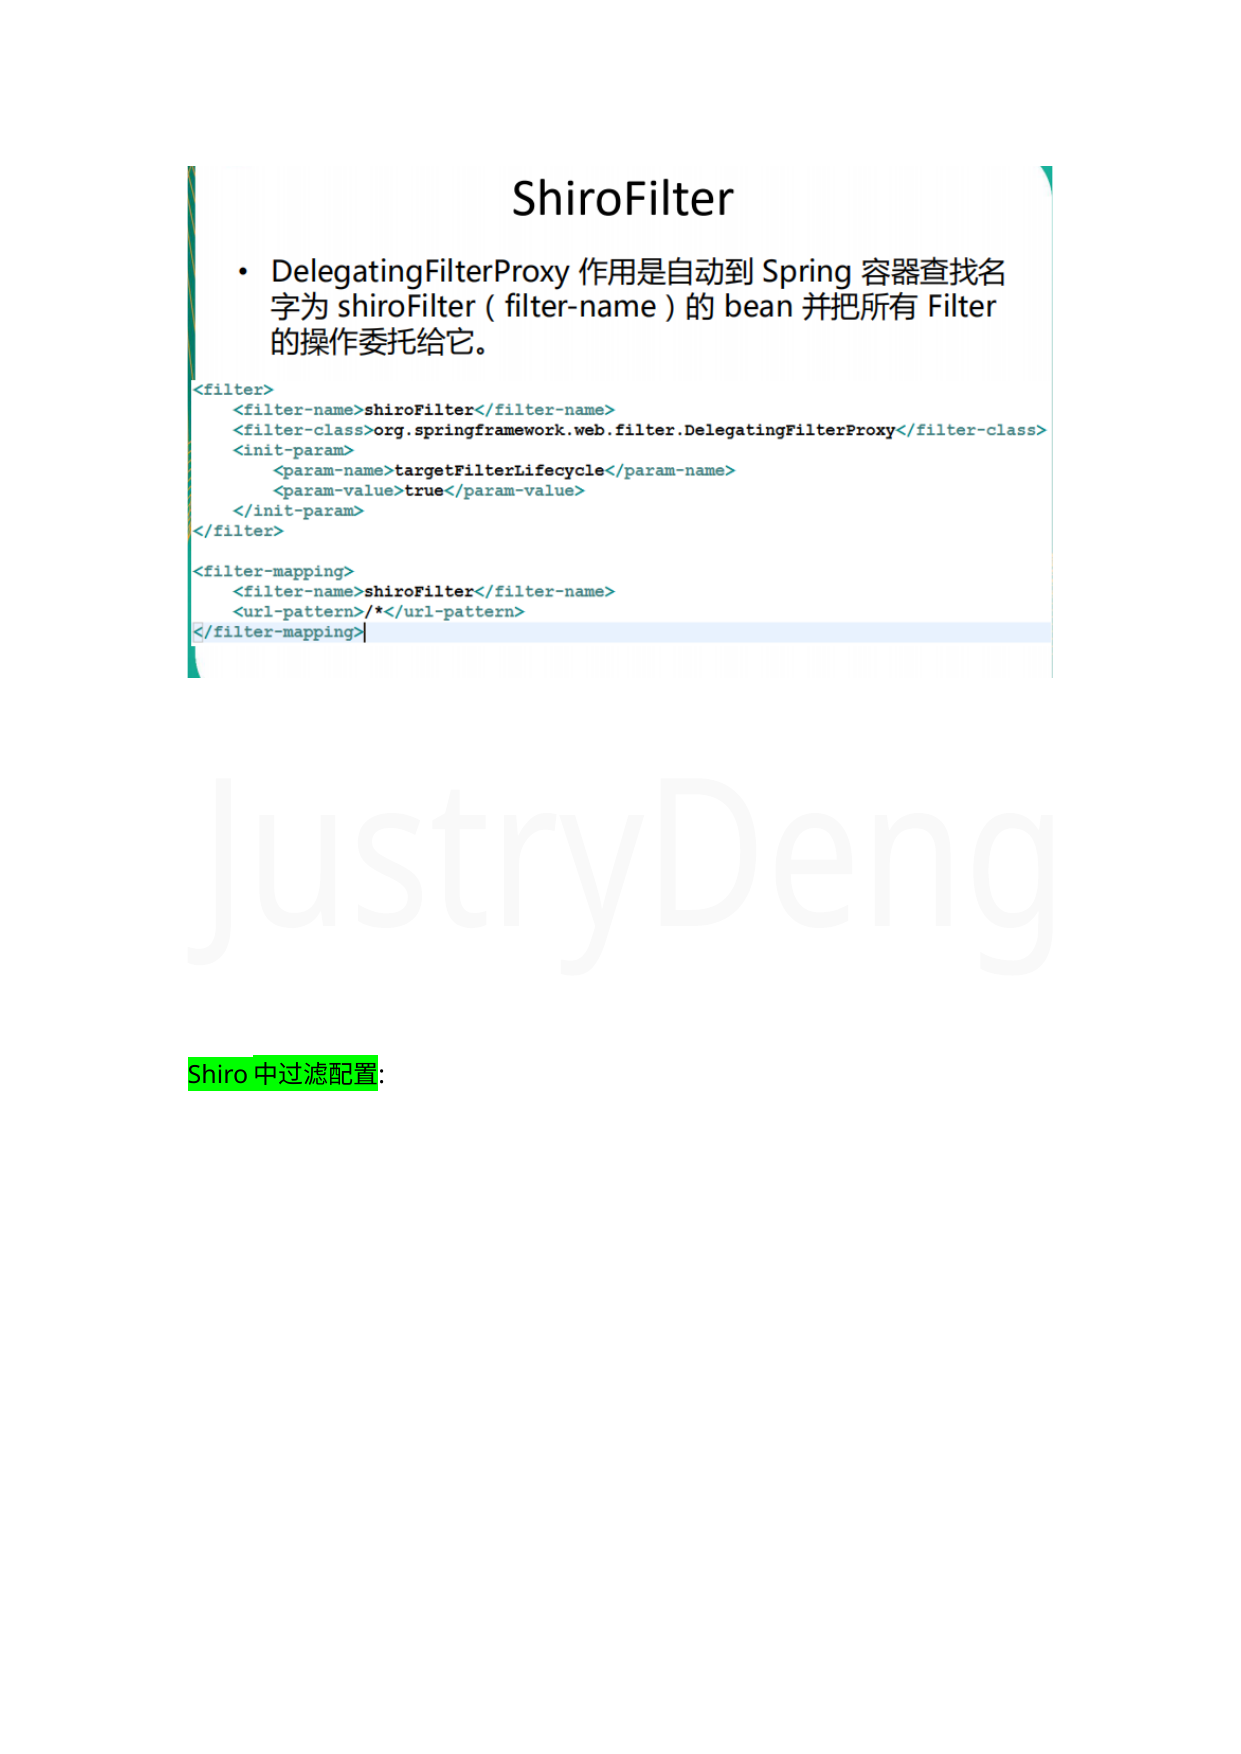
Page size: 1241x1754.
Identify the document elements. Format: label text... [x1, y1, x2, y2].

list Shiro中过滤配置: [187, 1040, 1053, 1105]
picture [187, 166, 1053, 678]
